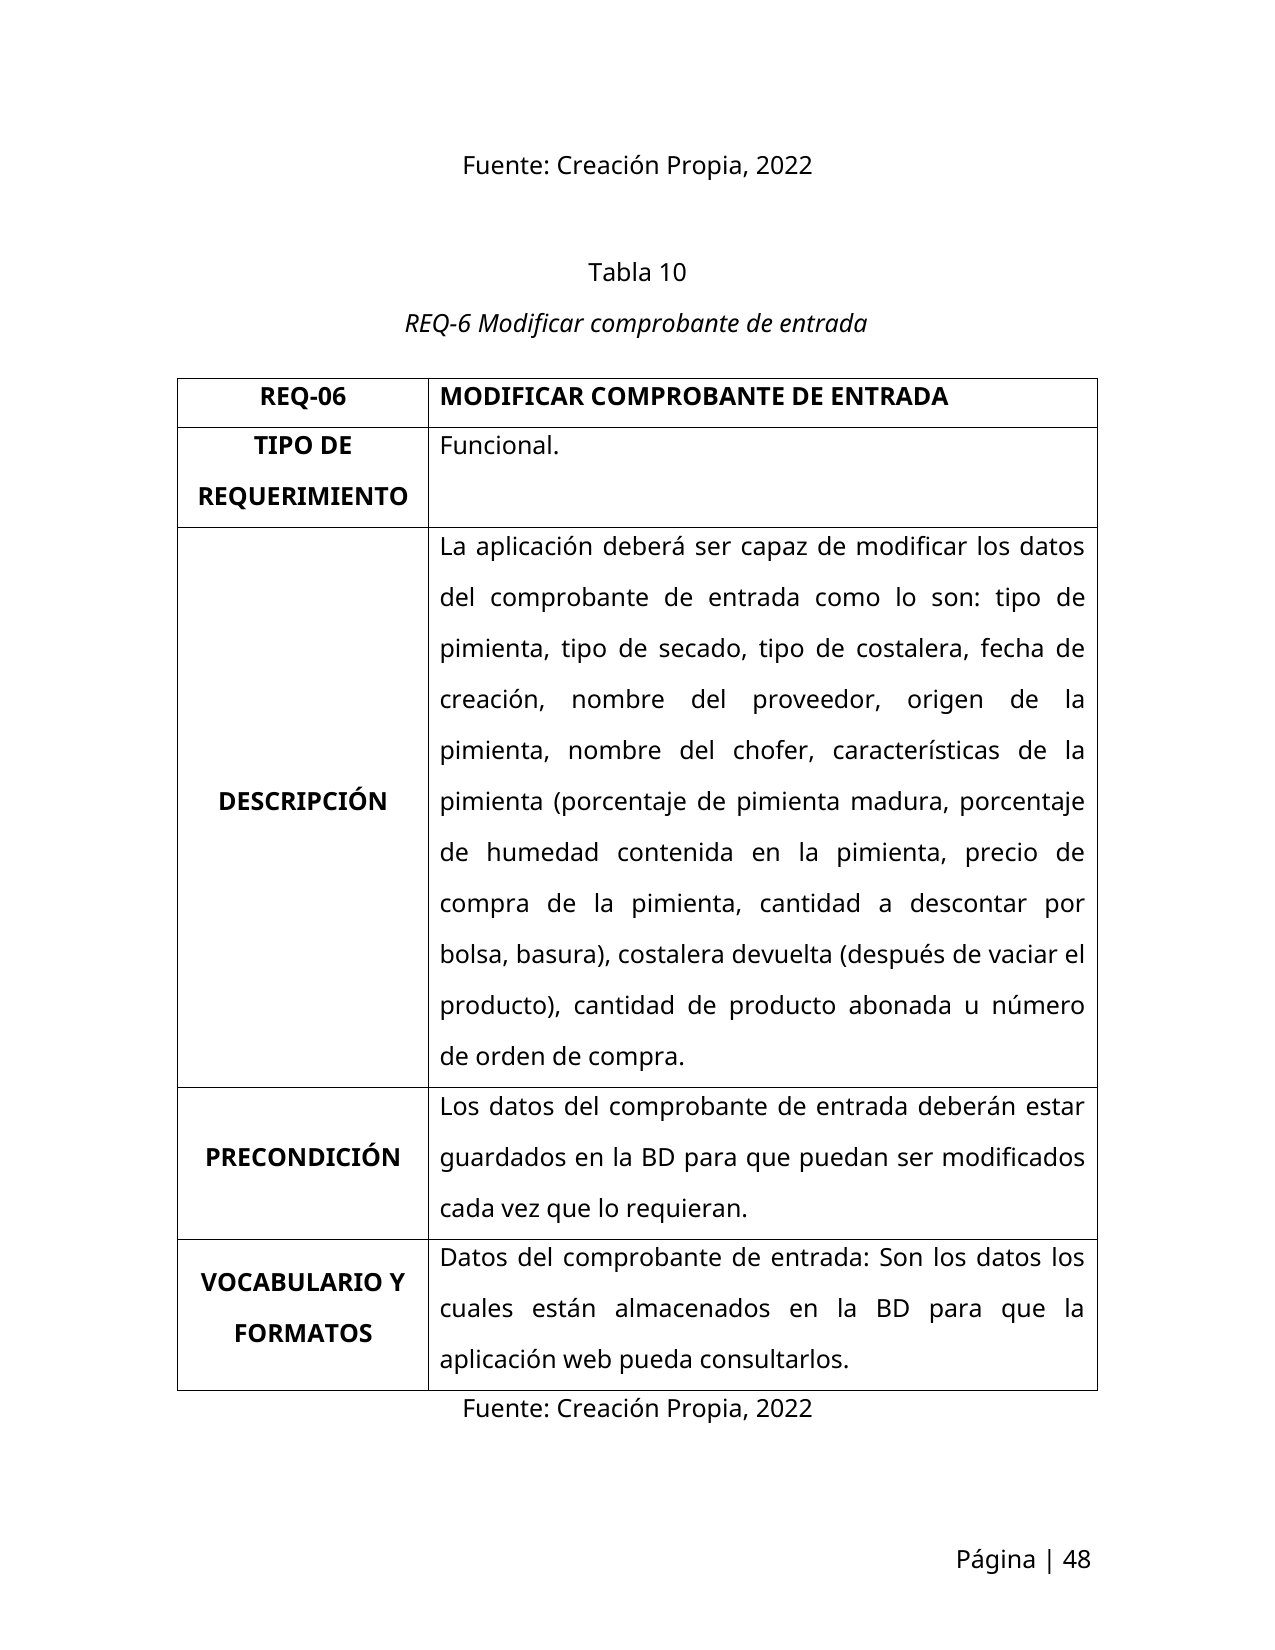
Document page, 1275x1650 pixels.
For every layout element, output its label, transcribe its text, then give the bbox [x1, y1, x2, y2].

text Tabla 10 REQ-6 Modificar comprobante de entrada [177, 254, 1098, 340]
table_header MODIFICAR COMPROBANTE DE ENTRADA [429, 379, 1097, 427]
table_cell Datos del comprobante de entrada: Son los datos los cuales están almacenados en la BD para que la aplicación web pueda consultarlos. [429, 1240, 1097, 1390]
table_cell DESCRIPCIÓN [178, 528, 428, 1087]
table_cell La aplicación deberá ser capaz de modificar los datos del comprobante de entrada como lo son: tipo de pimienta, tipo de secado, tipo de costalera, fecha de creación, nombre del proveedor, origen de la pimienta, nombre del chofer, características de la pimienta (porcentaje de pimienta madura, porcentaje de humedad contenida en la pimienta, precio de compra de la pimienta, cantidad a descontar por bolsa, basura), costalera devuelta (después de vaciar el producto), cantidad de producto abonada u número de orden de compra. [429, 528, 1097, 1087]
text Fuente: Creación Propia, 2022 [177, 1391, 1098, 1425]
table_header REQ-06 [178, 379, 428, 427]
table_cell TIPO DE REQUERIMIENTO [178, 428, 428, 527]
table_cell Funcional. [429, 428, 1097, 527]
table_cell PRECONDICIÓN [178, 1088, 428, 1238]
text Fuente: Creación Propia, 2022 [177, 148, 1098, 182]
table_cell VOCABULARIO Y FORMATOS [178, 1240, 428, 1390]
table_cell Los datos del comprobante de entrada deberán estar guardados en la BD para que puedan ser modificados cada vez que lo requieran. [429, 1088, 1097, 1238]
